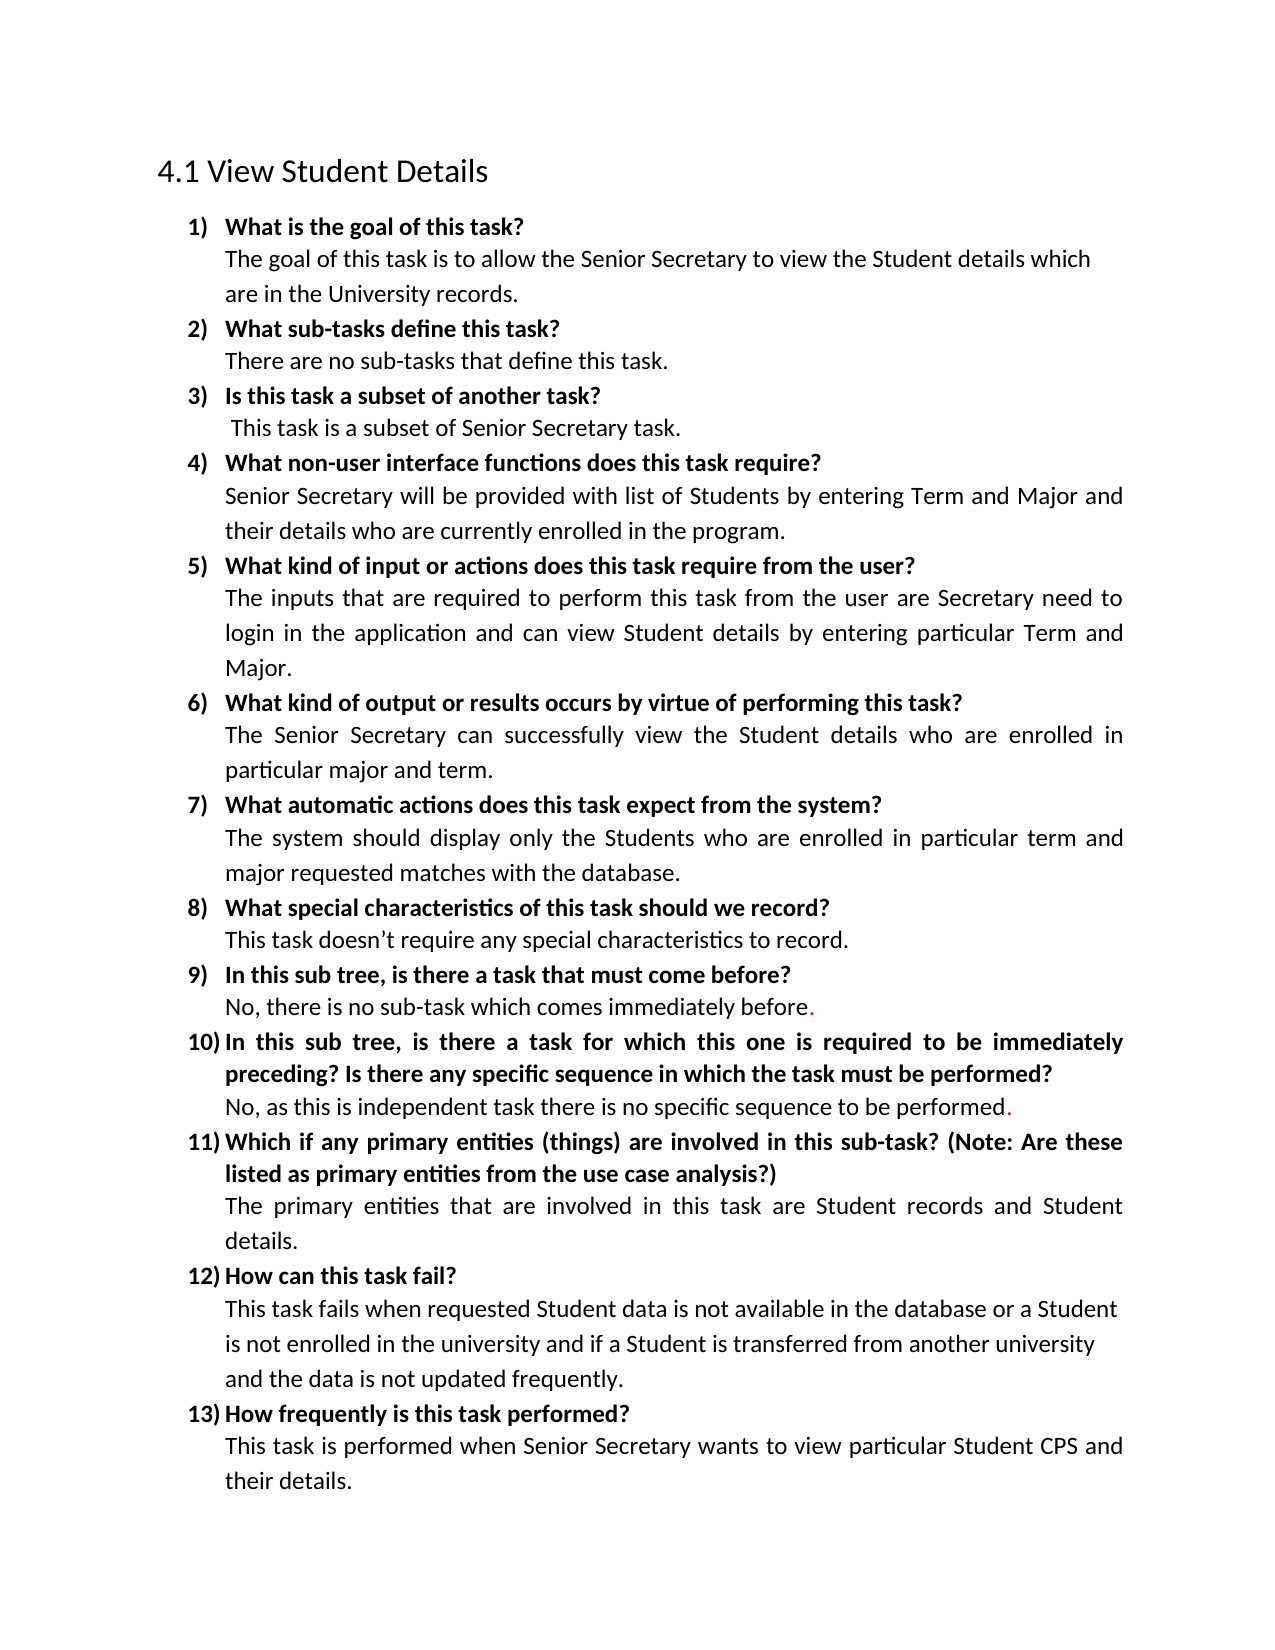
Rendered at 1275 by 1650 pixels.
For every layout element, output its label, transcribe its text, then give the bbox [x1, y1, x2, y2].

list This task is performed when Senior Secretary wants to view particular Student CPS and their details. [225, 1430, 1125, 1496]
list No, as this is independent task there is no specific sequence to be performed. [225, 1091, 1125, 1121]
list What kind of input or actions does this task require from the user? [187, 550, 1125, 580]
list This task fails when requested Student data is not available in the database or a Student is not enrolled in the university and if a Student is transferred from another university and the data is not updated frequently. [225, 1293, 1125, 1393]
list This task is a subset of Senior Secretary task. [225, 412, 1125, 443]
list What special characteristics of this task should we record? [187, 892, 1125, 922]
list No, there is no sub-task which comes immediately before. [225, 991, 1125, 1022]
list What automatic actions does this task expect from the system? [187, 789, 1125, 820]
list The inputs that are required to perform this task from the user are Secretary need to login in the application and can view Student details by entering particular Term and Major. [225, 582, 1125, 683]
list Senior Secretary will be provided with list of Students by entering Term and Major and their details who are currently enrolled in the program. [225, 480, 1125, 545]
list This task doesn’t require any special characteristics to record. [225, 924, 1125, 954]
list What is the goal of this task? [187, 211, 1125, 241]
list Which if any primary entities (things) are involved in this sub-task? (Note: Are these listed as primary entities from the use case analysis?) [187, 1126, 1125, 1189]
list There are no sub-tasks that define this task. [225, 345, 1125, 376]
list The primary entities that are involved in this task are Student records and Student details. [225, 1190, 1125, 1256]
list In this sub tree, is there a task that must come before? [187, 959, 1125, 989]
list What kind of output or results occurs by virtue of performing this task? [187, 687, 1125, 718]
list The goal of this task is to allow the Senior Secretary to view the Student details which are in the University records. [225, 243, 1125, 308]
list How can this task fail? [187, 1260, 1125, 1291]
list What non-user interface functions does this task require? [187, 447, 1125, 478]
list Is this task a subset of another task? [187, 380, 1125, 411]
list What sub-tasks define this task? [187, 313, 1125, 343]
list How frequently is this task performed? [187, 1398, 1125, 1428]
list In this sub tree, is there a task for which this one is required to be immediately preceding? Is there any specific sequence in which the task must be performed? [187, 1026, 1125, 1089]
list The system should display only the Students who are enrolled in particular term and major requested matches with the database. [225, 822, 1125, 887]
list The Senior Secretary can successfully view the Student details who are enrolled in particular major and term. [225, 719, 1125, 785]
text 4.1 View Student Details [150, 150, 1125, 191]
